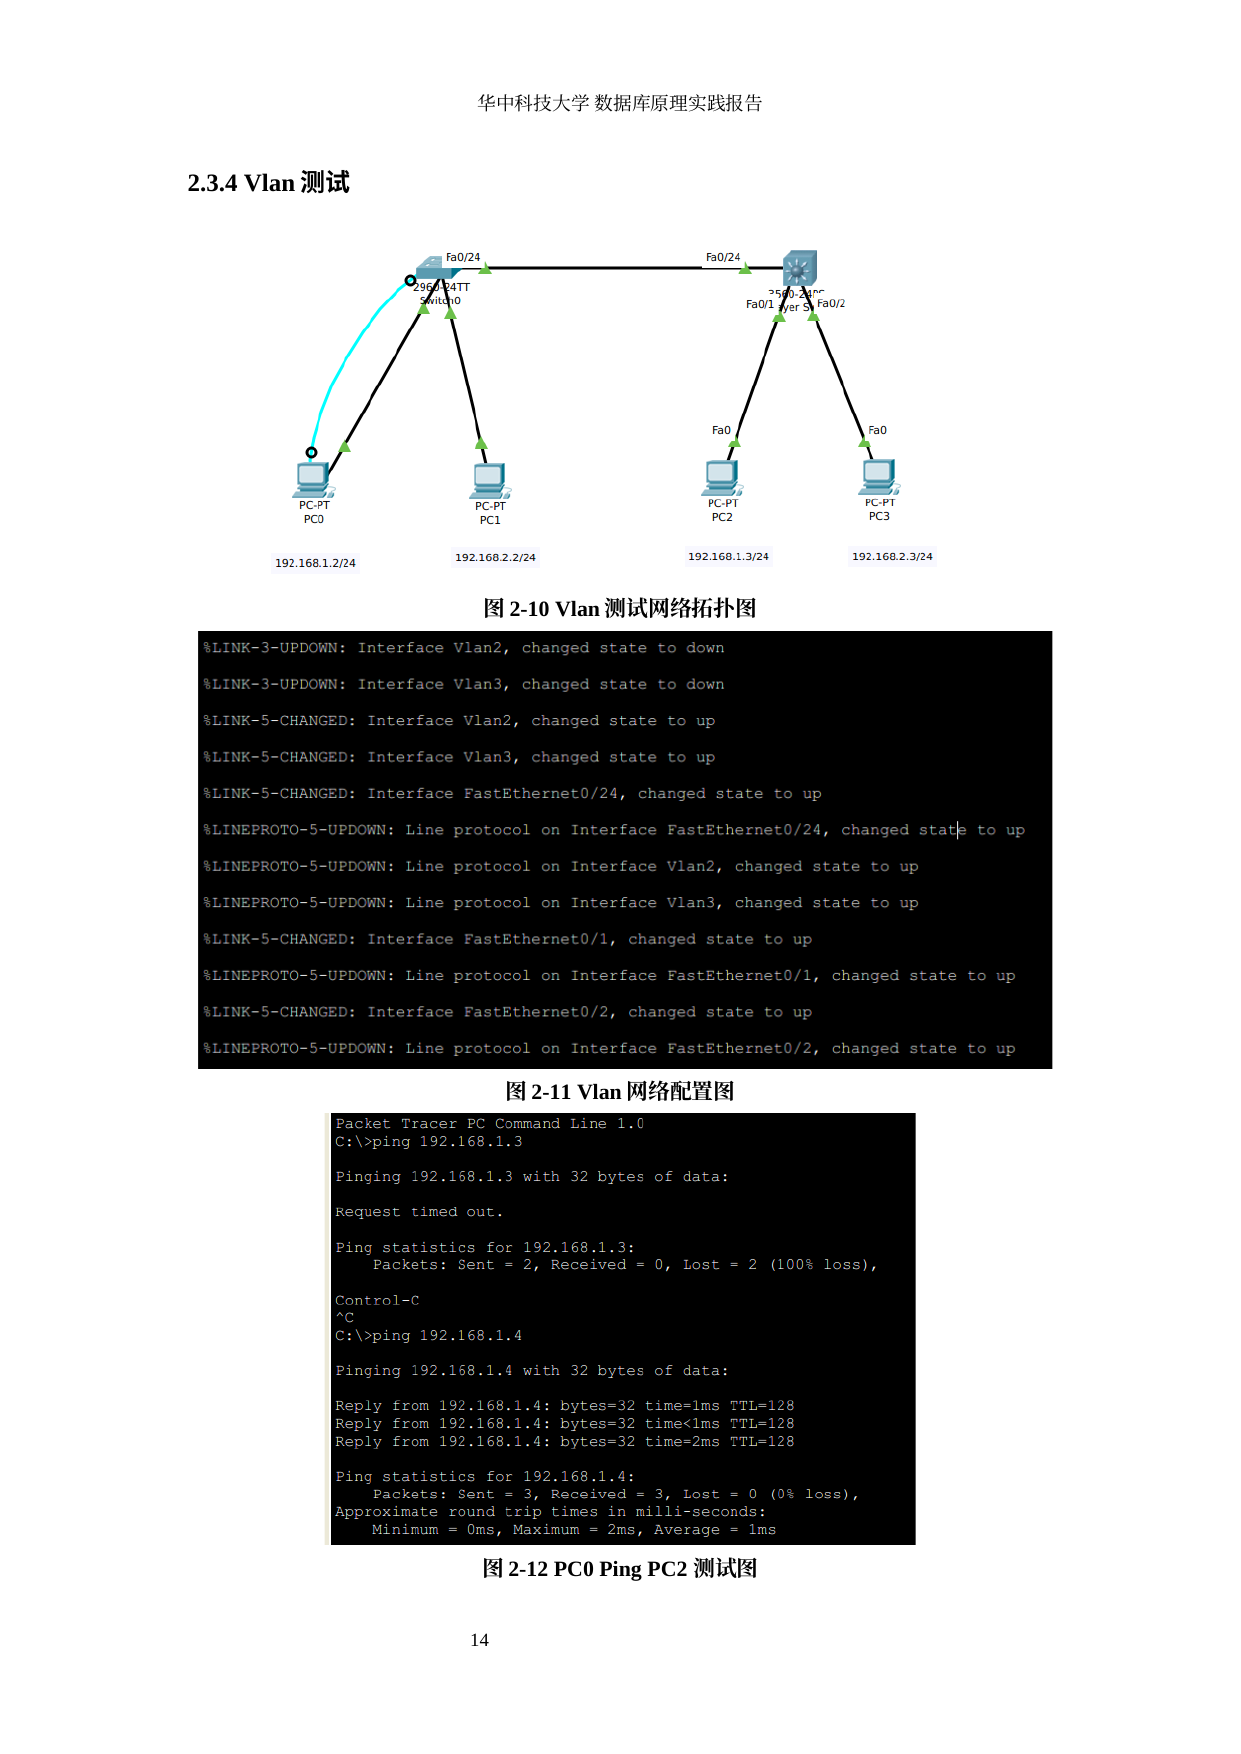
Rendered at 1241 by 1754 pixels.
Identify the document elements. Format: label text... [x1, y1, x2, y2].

text 图2-12 PC0 Ping PC2 测试图 [187, 1551, 1053, 1582]
picture [187, 215, 1053, 585]
text 图2-10 Vlan测试网络拓扑图 [187, 592, 1053, 623]
subtitle 2.3.4 Vlan测试 [187, 162, 1053, 198]
text 图2-11 Vlan网络配置图 [187, 1074, 1053, 1106]
picture [324, 1113, 916, 1545]
picture [187, 631, 1053, 1069]
